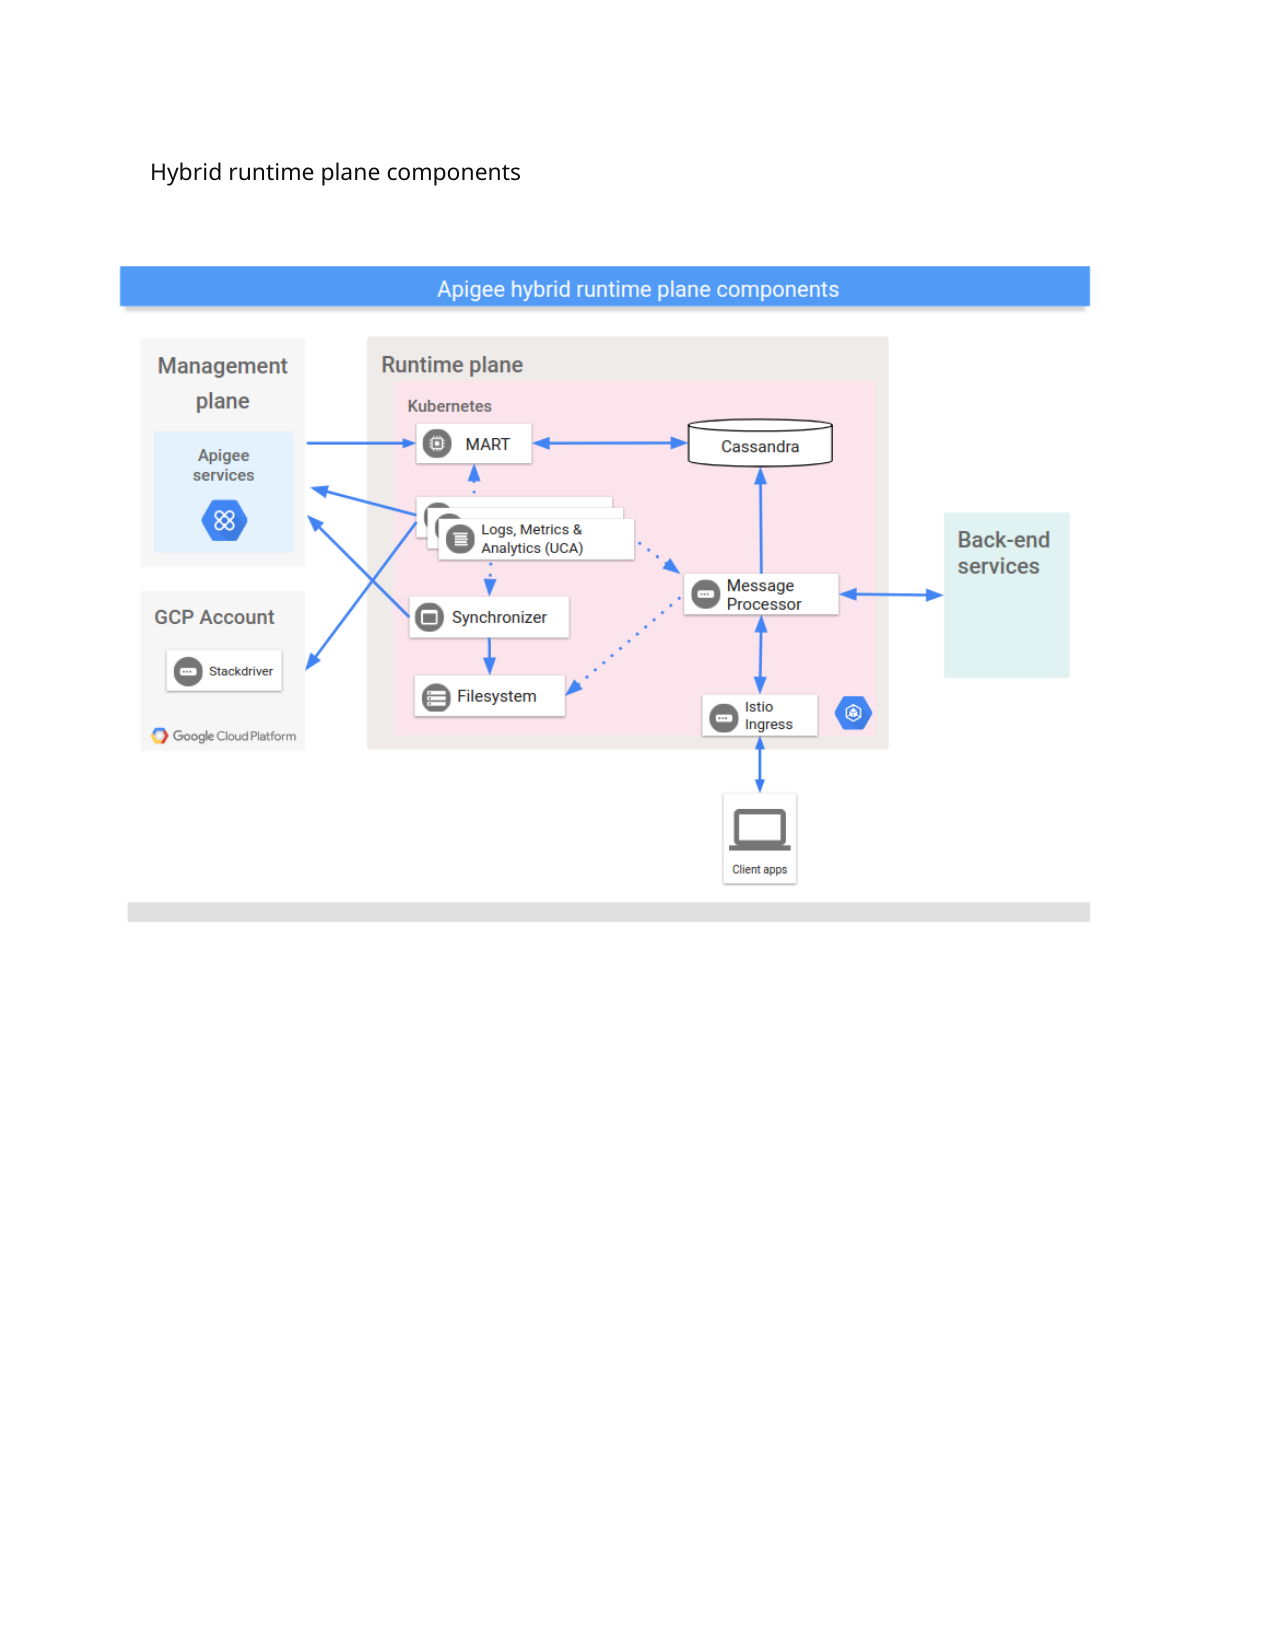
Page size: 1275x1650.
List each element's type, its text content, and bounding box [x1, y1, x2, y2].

text Hybrid runtime plane components [150, 150, 1125, 187]
picture [116, 263, 1092, 925]
